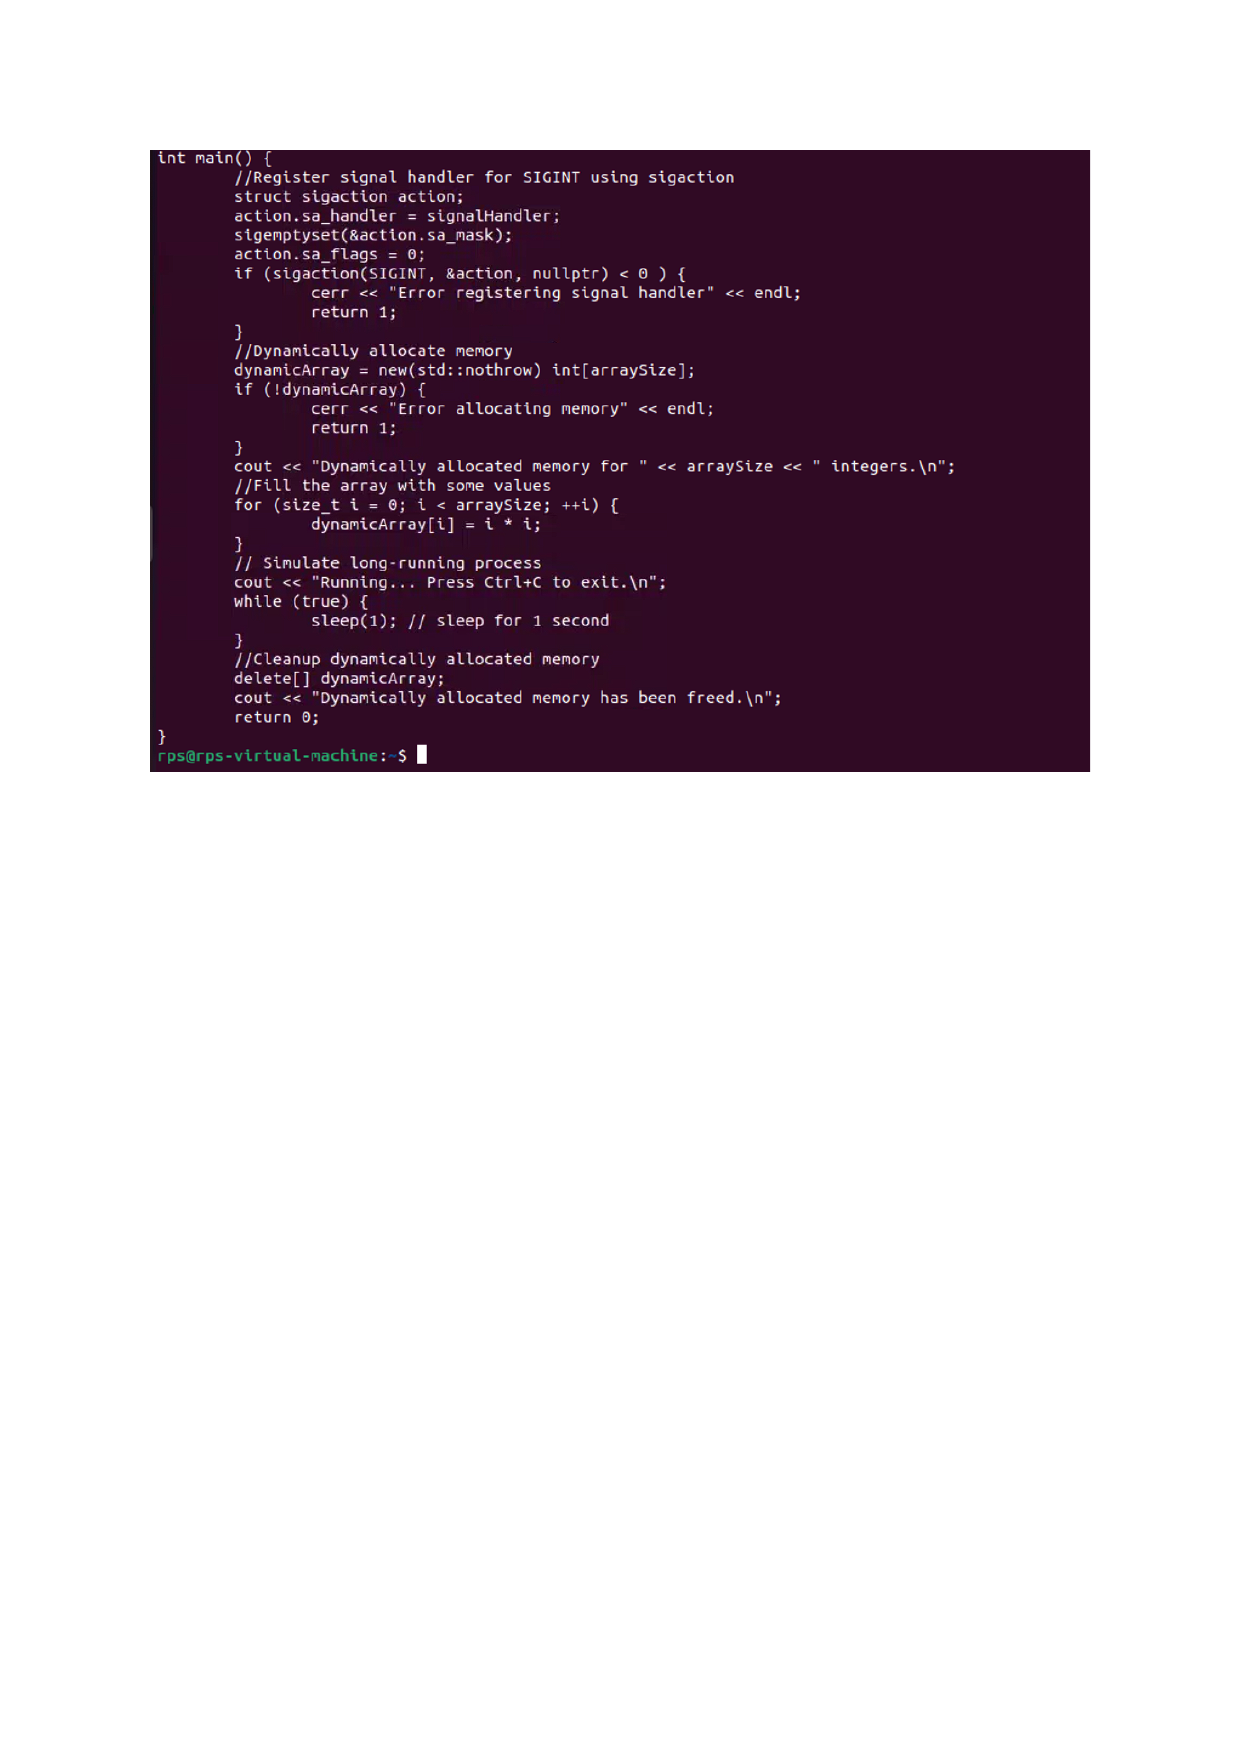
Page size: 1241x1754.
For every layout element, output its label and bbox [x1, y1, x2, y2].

picture [150, 150, 1091, 772]
